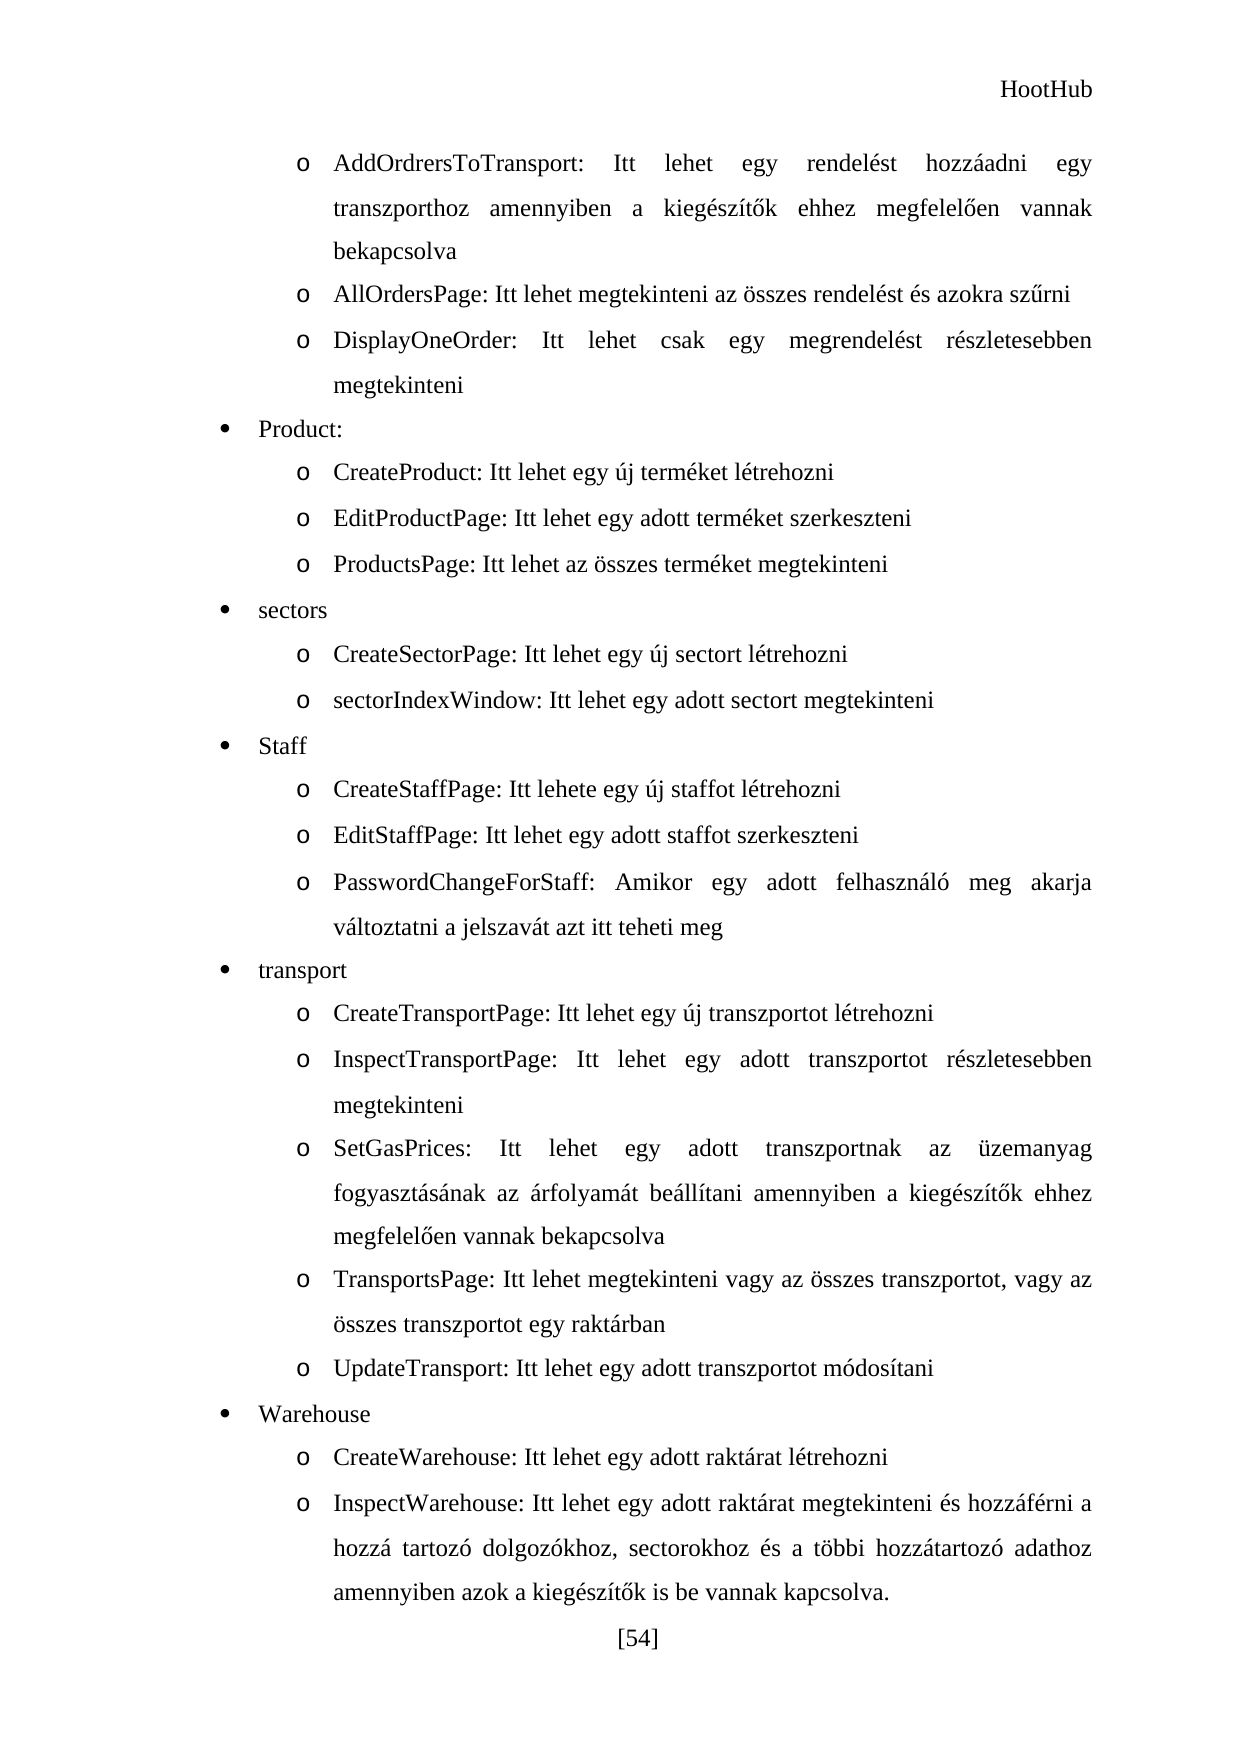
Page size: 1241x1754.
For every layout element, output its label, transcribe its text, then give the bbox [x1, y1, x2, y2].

list EditStaffPage: Itt lehet egy adott staffot szerkeszteni [296, 821, 1093, 851]
list sectors [221, 596, 1093, 624]
list Product: [221, 414, 1093, 442]
list AllOrdersPage: Itt lehet megtekinteni az összes rendelést és azokra szűrni [296, 279, 1093, 310]
list PasswordChangeForStaff: Amikor egy adott felhasználó meg akarja változtatni a jelszavát azt itt teheti meg [296, 867, 1093, 941]
list Warehouse [221, 1399, 1093, 1428]
list UpdateTransport: Itt lehet egy adott transzportot módosítani [296, 1353, 1093, 1383]
list CreateStaffPage: Itt lehete egy új staffot létrehozni [296, 774, 1093, 805]
list InspectWarehouse: Itt lehet egy adott raktárat megtekinteni és hozzáférni a hozzá tartozó dolgozókhoz, sectorokhoz és a többi hozzátartozó adathoz amennyiben azok a kiegészítők is be vannak kapcsolva. [296, 1488, 1093, 1605]
list CreateSectorPage: Itt lehet egy új sectort létrehozni [296, 639, 1093, 669]
list InspectTransportPage: Itt lehet egy adott transzportot részletesebben megtekinteni [296, 1044, 1093, 1118]
list sectorIndexWindow: Itt lehet egy adott sectort megtekinteni [296, 685, 1093, 716]
list CreateWarehouse: Itt lehet egy adott raktárat létrehozni [296, 1442, 1093, 1473]
list AddOrdrersToTransport: Itt lehet egy rendelést hozzáadni egy transzporthoz amennyiben a kiegészítők ehhez megfelelően vannak bekapcsolva [296, 148, 1093, 265]
list DisplayOneOrder: Itt lehet csak egy megrendelést részletesebben megtekinteni [296, 325, 1093, 399]
list SetGasPrices: Itt lehet egy adott transzportnak az üzemanyag fogyasztásának az árfolyamát beállítani amennyiben a kiegészítők ehhez megfelelően vannak bekapcsolva [296, 1133, 1093, 1250]
list EditProductPage: Itt lehet egy adott terméket szerkeszteni [296, 503, 1093, 534]
list transport [221, 955, 1093, 984]
list CreateTransportPage: Itt lehet egy új transzportot létrehozni [296, 998, 1093, 1029]
list Staff [221, 731, 1093, 760]
list TransportsPage: Itt lehet megtekinteni vagy az összes transzportot, vagy az összes transzportot egy raktárban [296, 1264, 1093, 1338]
list CreateProduct: Itt lehet egy új terméket létrehozni [296, 457, 1093, 488]
list ProductsPage: Itt lehet az összes terméket megtekinteni [296, 549, 1093, 580]
